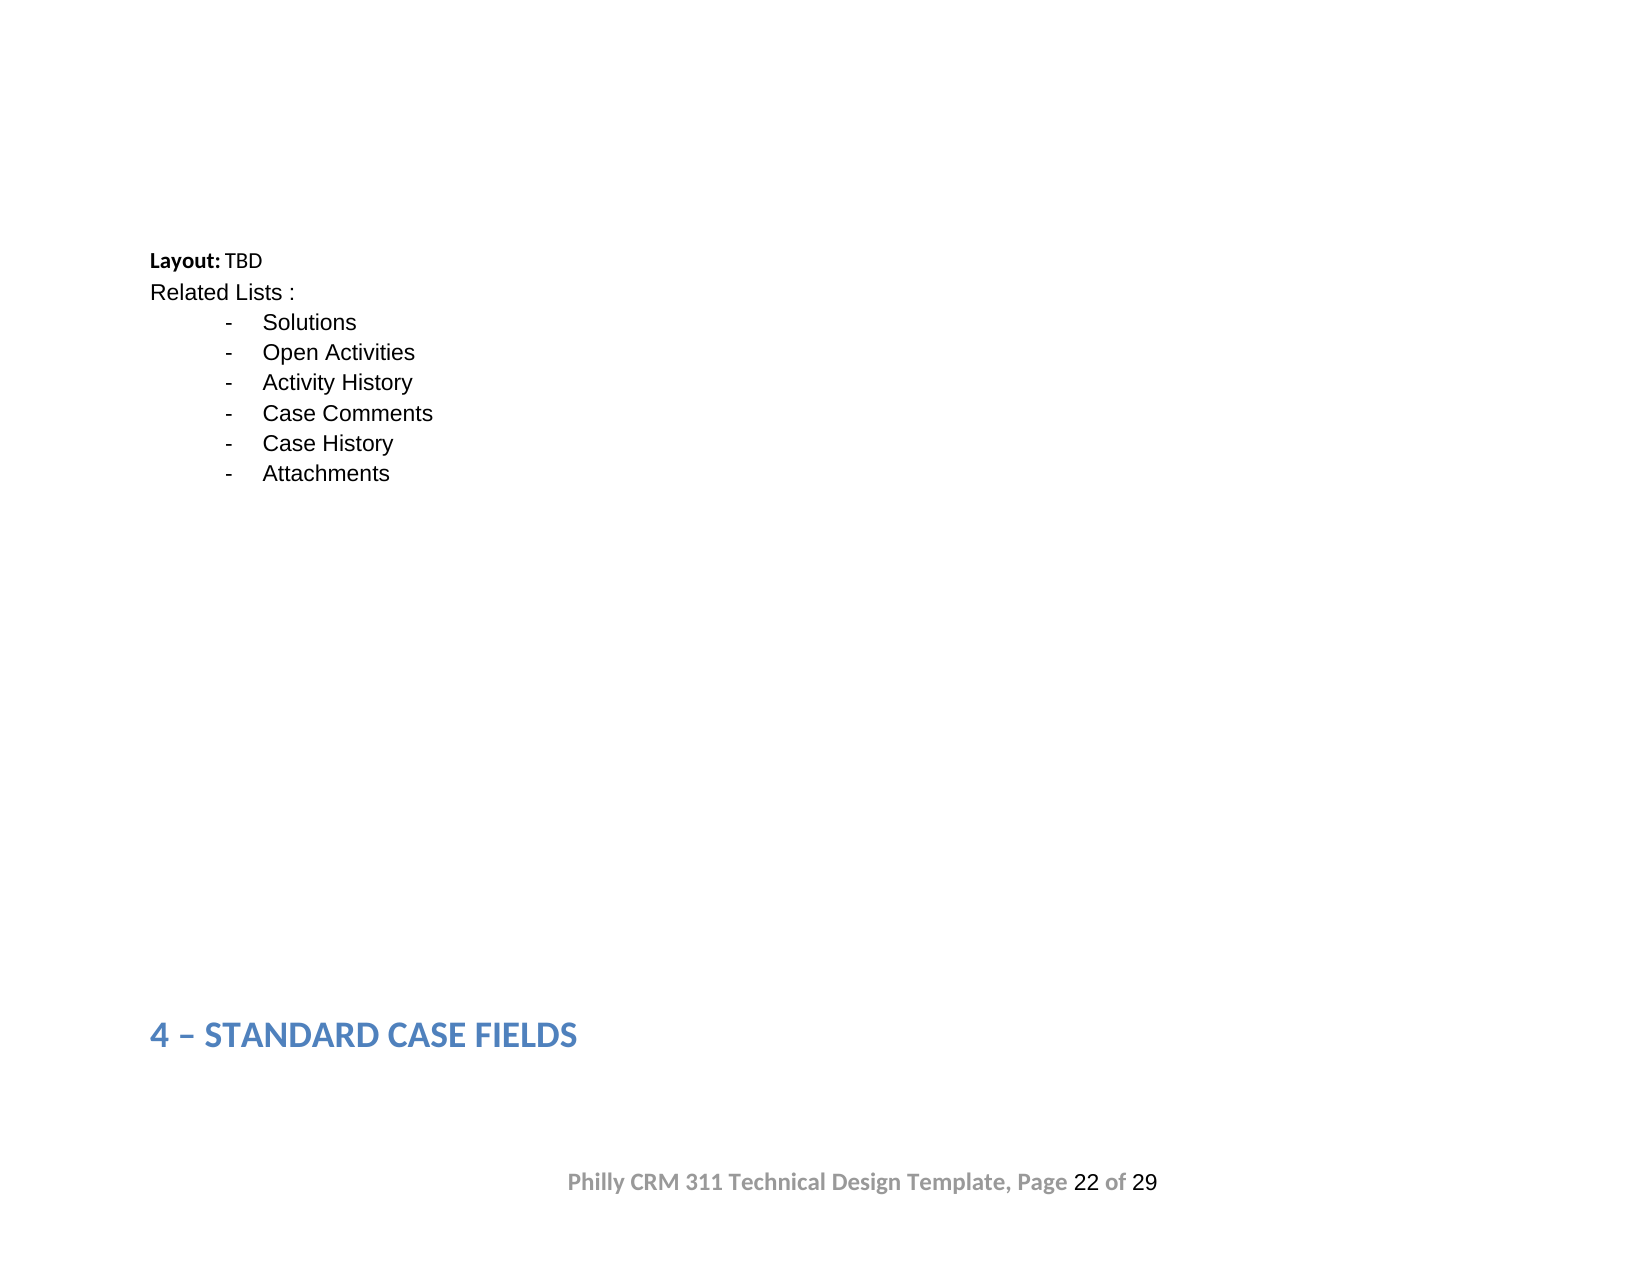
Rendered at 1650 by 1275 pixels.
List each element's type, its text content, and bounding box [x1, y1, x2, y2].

list Case Comments [225, 399, 1575, 426]
list Activity History [225, 369, 1575, 396]
subtitle 4 – STANDARD CASE FIELDS [150, 1011, 1575, 1057]
text Layout: TBD [150, 247, 1575, 274]
list Case History [225, 430, 1575, 456]
text Related Lists : [150, 279, 1575, 305]
list Attachments [225, 460, 1575, 486]
list Open Activities [225, 339, 1575, 366]
list Solutions [225, 309, 1575, 335]
